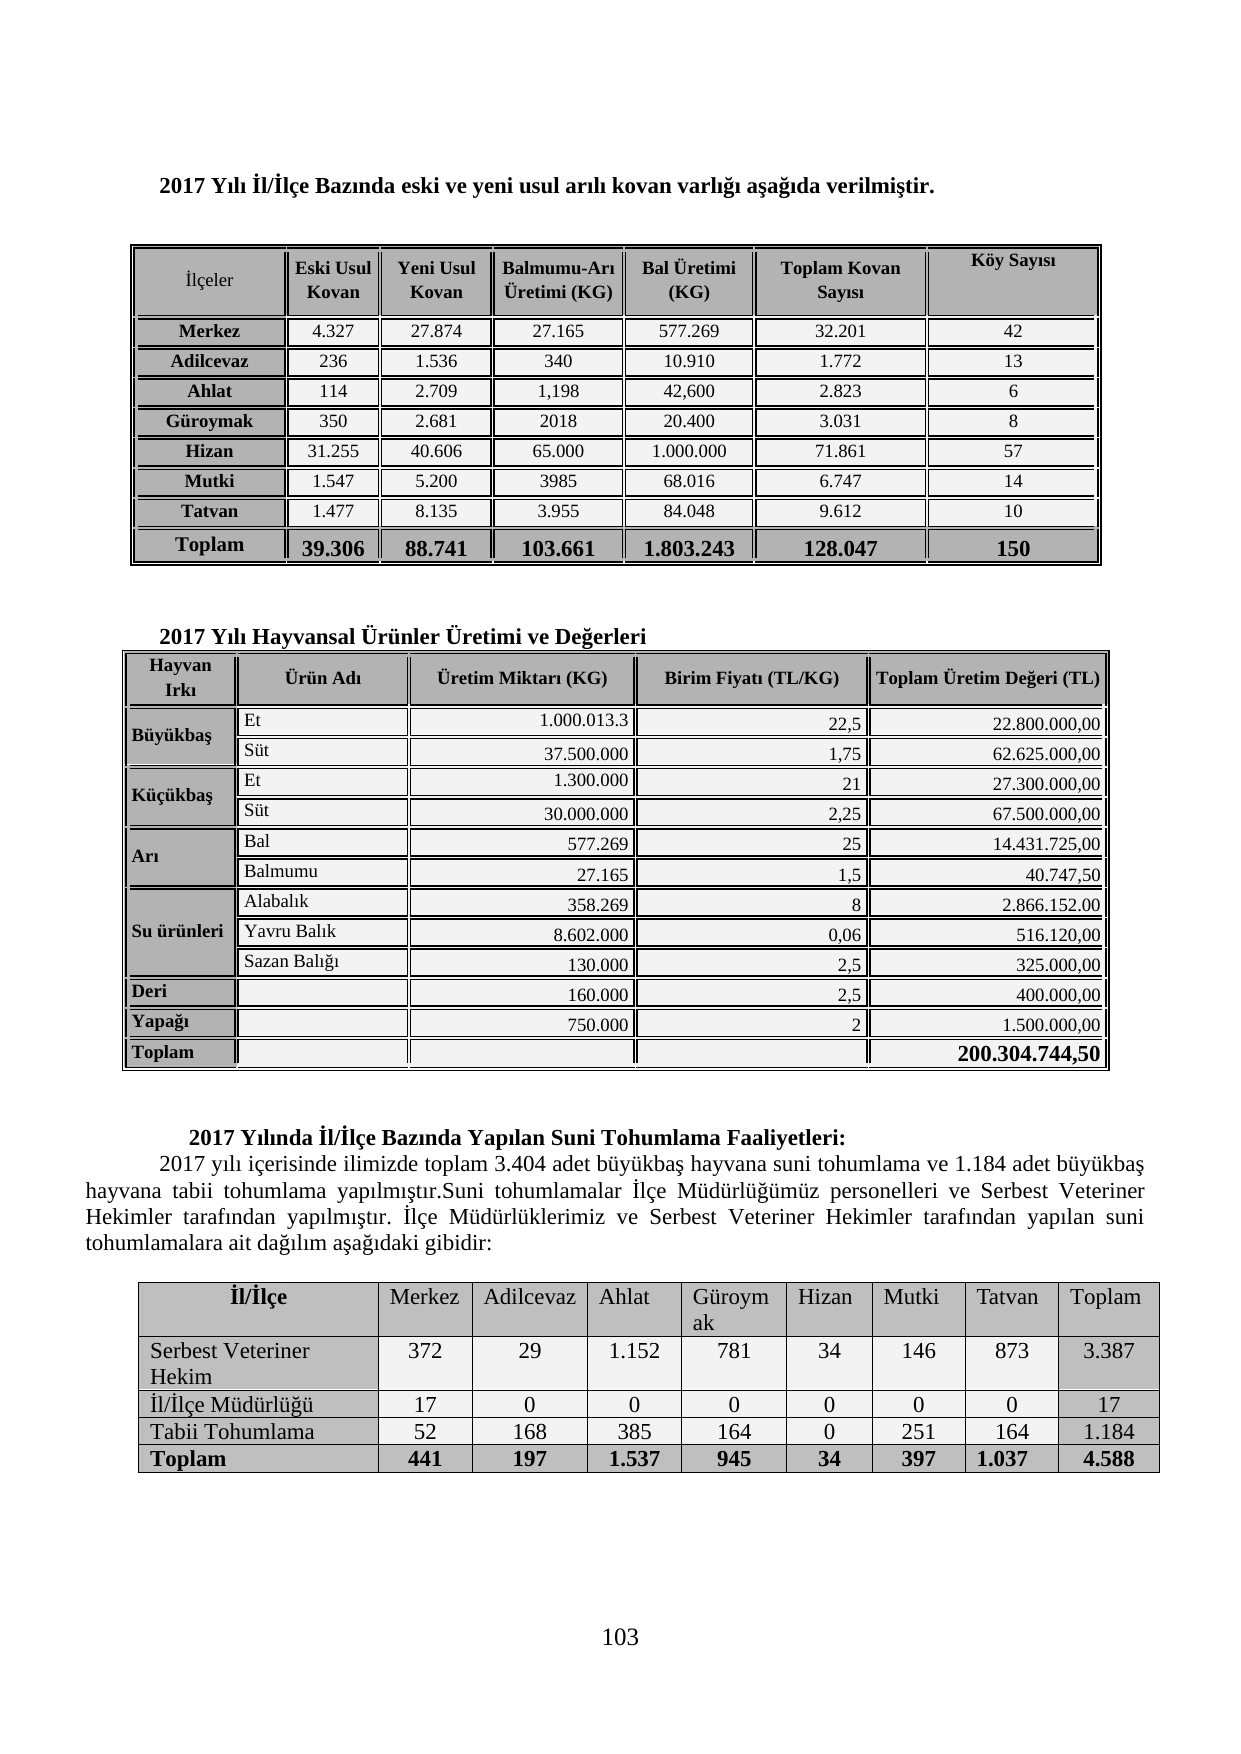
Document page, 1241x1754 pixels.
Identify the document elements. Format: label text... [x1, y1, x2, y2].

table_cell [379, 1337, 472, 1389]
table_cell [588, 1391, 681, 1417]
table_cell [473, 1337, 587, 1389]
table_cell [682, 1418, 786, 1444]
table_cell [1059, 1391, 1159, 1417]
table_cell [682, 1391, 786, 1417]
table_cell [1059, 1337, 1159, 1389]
text 2017 Yılında İl/İlçe Bazında Yapılan Suni Tohumlama Faaliyetleri: [115, 1124, 1146, 1150]
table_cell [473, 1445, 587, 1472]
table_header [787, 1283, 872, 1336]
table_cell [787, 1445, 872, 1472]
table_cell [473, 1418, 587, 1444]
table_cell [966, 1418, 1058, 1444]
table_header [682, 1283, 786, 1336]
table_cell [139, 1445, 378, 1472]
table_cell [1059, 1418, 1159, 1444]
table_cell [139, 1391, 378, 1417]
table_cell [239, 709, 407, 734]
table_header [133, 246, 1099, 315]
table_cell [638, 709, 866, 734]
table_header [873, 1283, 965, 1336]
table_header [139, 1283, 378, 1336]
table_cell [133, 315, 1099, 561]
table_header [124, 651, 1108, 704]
text 2017 Yılı İl/İlçe Bazında eski ve yeni usul arılı kovan varlığı aşağıda verilmiştir. [85, 172, 1146, 198]
text 2017 Yılı Hayvansal Ürünler Üretimi ve Değerleri [85, 623, 1146, 649]
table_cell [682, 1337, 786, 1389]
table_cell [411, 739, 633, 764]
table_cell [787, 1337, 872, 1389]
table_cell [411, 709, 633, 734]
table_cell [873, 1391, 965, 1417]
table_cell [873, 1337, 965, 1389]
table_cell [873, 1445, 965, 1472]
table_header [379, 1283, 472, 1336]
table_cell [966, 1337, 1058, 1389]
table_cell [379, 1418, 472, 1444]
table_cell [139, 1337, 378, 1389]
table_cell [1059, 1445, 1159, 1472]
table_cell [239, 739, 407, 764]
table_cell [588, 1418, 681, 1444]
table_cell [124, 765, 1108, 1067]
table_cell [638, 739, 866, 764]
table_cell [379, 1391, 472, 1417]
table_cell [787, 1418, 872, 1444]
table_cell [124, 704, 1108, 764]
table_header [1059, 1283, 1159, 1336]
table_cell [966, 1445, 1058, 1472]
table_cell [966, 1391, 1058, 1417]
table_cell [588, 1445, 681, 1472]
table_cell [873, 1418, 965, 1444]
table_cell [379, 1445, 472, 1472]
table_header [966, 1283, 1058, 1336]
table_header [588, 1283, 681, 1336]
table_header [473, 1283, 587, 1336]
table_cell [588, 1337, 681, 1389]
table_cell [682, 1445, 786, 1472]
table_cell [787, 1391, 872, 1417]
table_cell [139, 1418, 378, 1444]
text 2017 yılı içerisinde ilimizde toplam 3.404 adet büyükbaş hayvana suni tohumlama ve 1.184 adet büyükbaş hayvana tabii tohumlama yapılmıştır.Suni tohumlamalar İlçe Müdürlüğümüz personelleri ve Serbest Veteriner Hekimler tarafından yapılmıştır. İlçe Müdürlüklerimiz ve Serbest Veteriner Hekimler tarafından yapılan suni tohumlamalara ait dağılım aşağıdaki gibidir: [85, 1150, 1146, 1256]
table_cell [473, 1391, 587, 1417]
